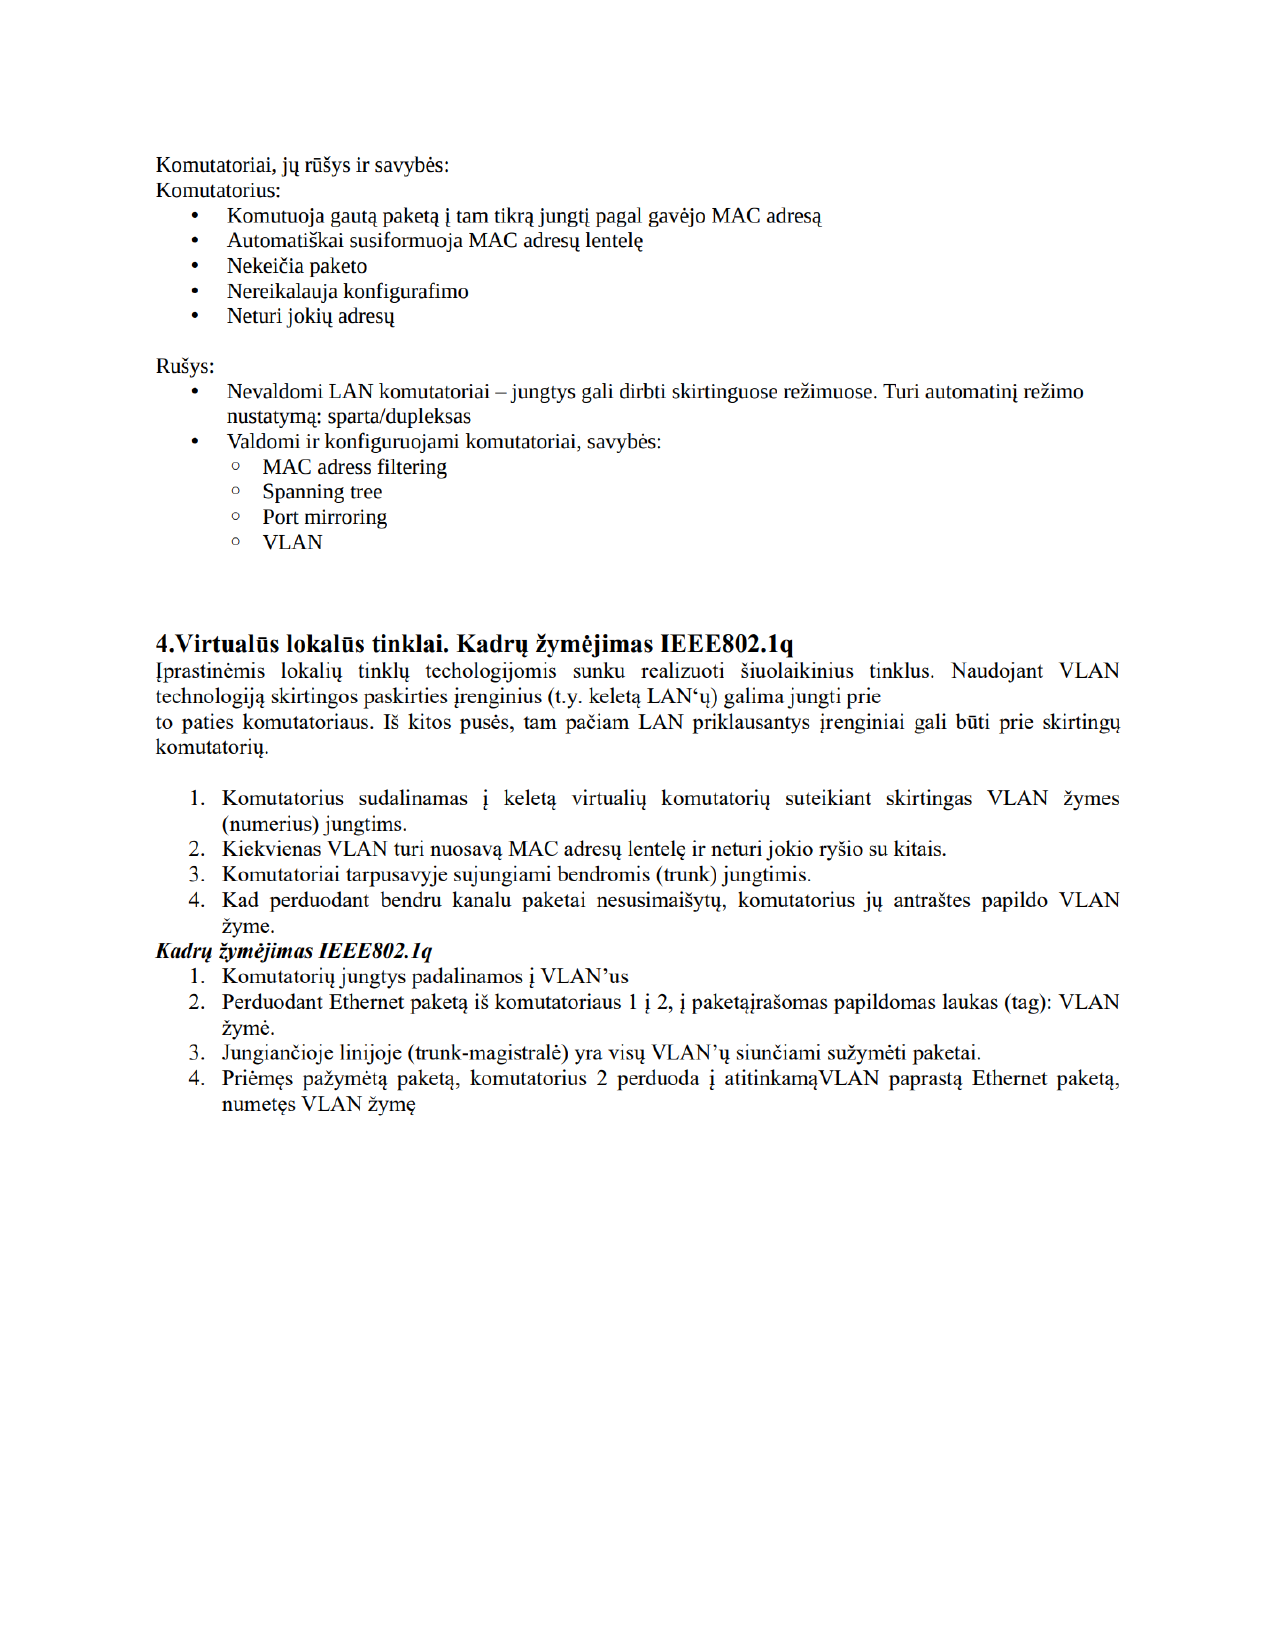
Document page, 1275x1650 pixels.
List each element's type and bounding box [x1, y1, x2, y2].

picture [150, 150, 1092, 555]
picture [150, 624, 1125, 1122]
